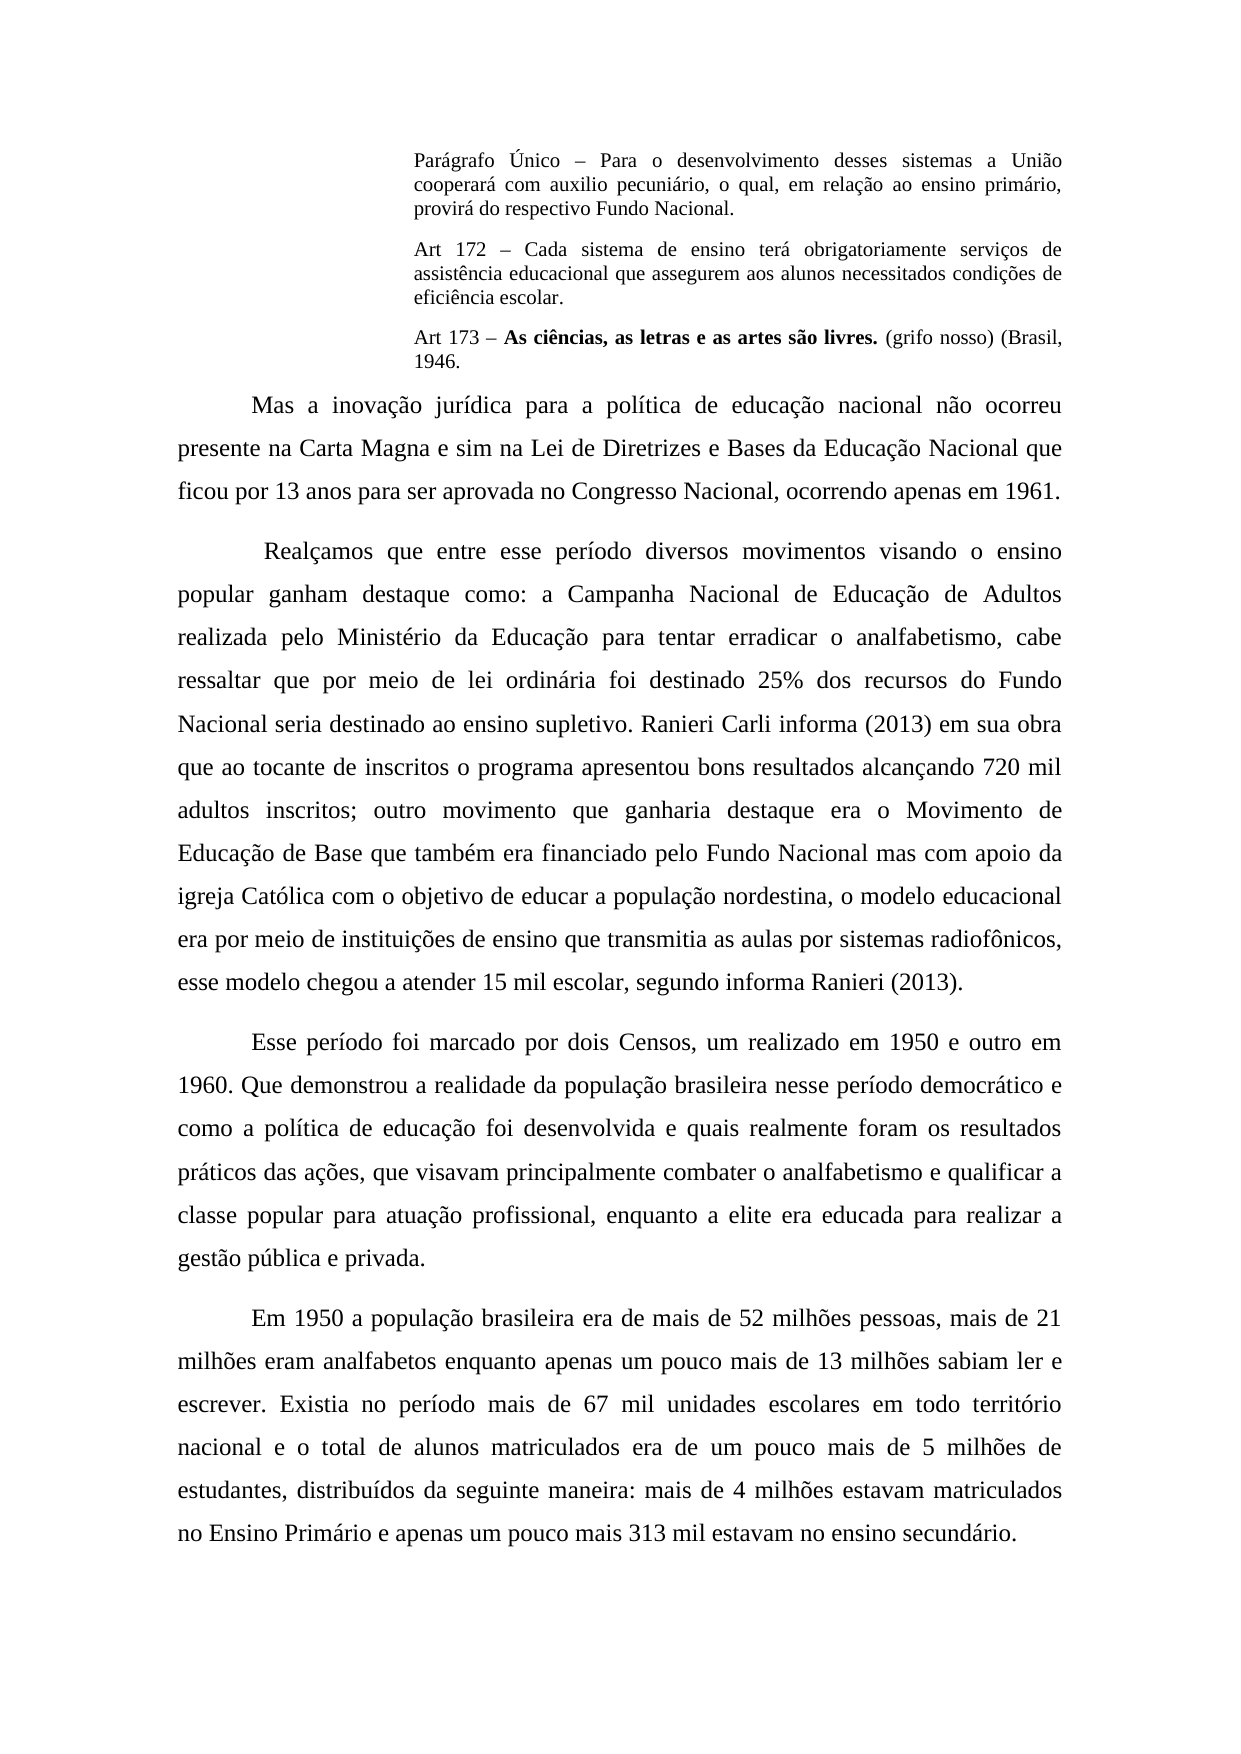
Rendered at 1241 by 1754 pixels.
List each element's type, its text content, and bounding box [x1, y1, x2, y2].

text Realçamos que entre esse período diversos movimentos visando o ensino popular ganham destaque como: a Campanha Nacional de Educação de Adultos realizada pelo Ministério da Educação para tentar erradicar o analfabetismo, cabe ressaltar que por meio de lei ordinária foi destinado 25% dos recursos do Fundo Nacional seria destinado ao ensino supletivo. Ranieri Carli informa (2013) em sua obra que ao tocante de inscritos o programa apresentou bons resultados alcançando 720 mil adultos inscritos; outro movimento que ganharia destaque era o Movimento de Educação de Base que também era financiado pelo Fundo Nacional mas com apoio da igreja Católica com o objetivo de educar a população nordestina, o modelo educacional era por meio de instituições de ensino que transmitia as aulas por sistemas radiofônicos, esse modelo chegou a atender 15 mil escolar, segundo informa Ranieri (2013). [177, 536, 1063, 996]
text Esse período foi marcado por dois Censos, um realizado em 1950 e outro em 1960. Que demonstrou a realidade da população brasileira nesse período democrático e como a política de educação foi desenvolvida e quais realmente foram os resultados práticos das ações, que visavam principalmente combater o analfabetismo e qualificar a classe popular para atuação profissional, enquanto a elite era educada para realizar a gestão pública e privada. [177, 1027, 1063, 1272]
text Art 173 – As ciências, as letras e as artes são livres. (grifo nosso) (Brasil, 1946. [413, 325, 1063, 373]
text Art 172 – Cada sistema de ensino terá obrigatoriamente serviços de assistência educacional que assegurem aos alunos necessitados condições de eficiência escolar. [413, 236, 1063, 309]
text Mas a inovação jurídica para a política de educação nacional não ocorreu presente na Carta Magna e sim na Lei de Diretrizes e Bases da Educação Nacional que ficou por 13 anos para ser aprovada no Congresso Nacional, ocorrendo apenas em 1961. [177, 390, 1063, 505]
text Em 1950 a população brasileira era de mais de 52 milhões pessoas, mais de 21 milhões eram analfabetos enquanto apenas um pouco mais de 13 milhões sabiam ler e escrever. Existia no período mais de 67 mil unidades escolares em todo território nacional e o total de alunos matriculados era de um pouco mais de 5 milhões de estudantes, distribuídos da seguinte maneira: mais de 4 milhões estavam matriculados no Ensino Primário e apenas um pouco mais 313 mil estavam no ensino secundário. [177, 1303, 1063, 1547]
text Parágrafo Único – Para o desenvolvimento desses sistemas a União cooperará com auxilio pecuniário, o qual, em relação ao ensino primário, provirá do respectivo Fundo Nacional. [413, 148, 1063, 220]
